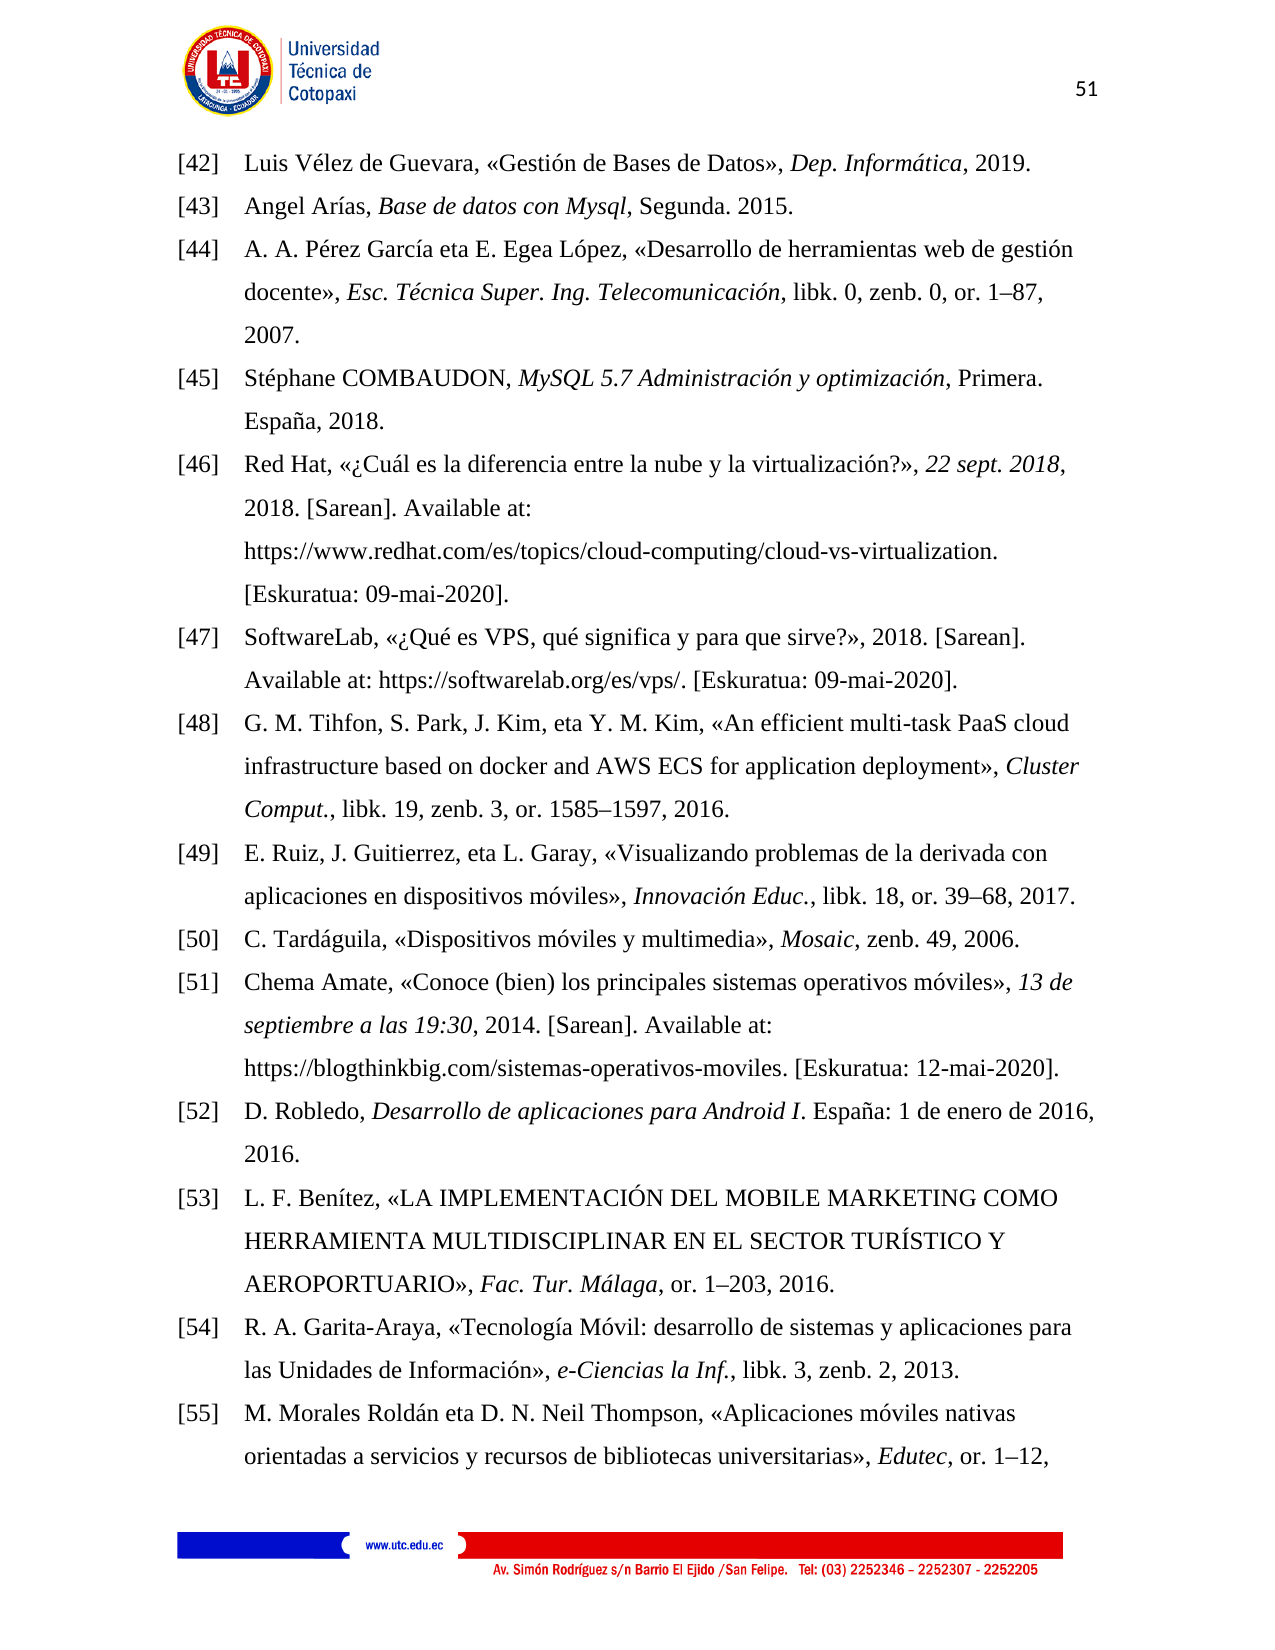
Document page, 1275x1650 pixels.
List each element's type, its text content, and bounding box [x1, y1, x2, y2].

picture [177, 22, 387, 122]
text [48] G. M. Tihfon, S. Park, J. Kim, eta Y. M. Kim, «An efficient multi-task PaaS cloud infrastructure based on docker and AWS ECS for application deployment», Cluster Comput., libk. 19, zenb. 3, or. 1585–1597, 2016. [177, 708, 1098, 823]
text [50] C. Tardáguila, «Dispositivos móviles y multimedia», Mosaic, zenb. 49, 2006. [177, 924, 1098, 953]
text [43] Angel Arías, Base de datos con Mysql, Segunda. 2015. [177, 191, 1098, 219]
text [51] Chema Amate, «Conoce (bien) los principales sistemas operativos móviles», 13 de septiembre a las 19:30, 2014. [Sarean]. Available at: https://blogthinkbig.com/sistemas-operativos-moviles. [Eskuratua: 12-mai-2020]. [177, 967, 1098, 1082]
text [53] L. F. Benítez, «LA IMPLEMENTACIÓN DEL MOBILE MARKETING COMO HERRAMIENTA MULTIDISCIPLINAR EN EL SECTOR TURÍSTICO Y AEROPORTUARIO», Fac. Tur. Málaga, or. 1–203, 2016. [177, 1183, 1098, 1298]
text [42] Luis Vélez de Guevara, «Gestión de Bases de Datos», Dep. Informática, 2019. [177, 148, 1098, 176]
text [47] SoftwareLab, «¿Qué es VPS, qué significa y para que sirve?», 2018. [Sarean]. Available at: https://softwarelab.org/es/vps/. [Eskuratua: 09-mai-2020]. [177, 622, 1098, 694]
picture [177, 1532, 1063, 1577]
text [54] R. A. Garita-Araya, «Tecnología Móvil: desarrollo de sistemas y aplicaciones para las Unidades de Información», e-Ciencias la Inf., libk. 3, zenb. 2, 2013. [177, 1312, 1098, 1384]
text [52] D. Robledo, Desarrollo de aplicaciones para Android I. España: 1 de enero de 2016, 2016. [177, 1096, 1098, 1168]
text [49] E. Ruiz, J. Guitierrez, eta L. Garay, «Visualizando problemas de la derivada con aplicaciones en dispositivos móviles», Innovación Educ., libk. 18, or. 39–68, 2017. [177, 838, 1098, 909]
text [177, 1398, 1098, 1470]
text [44] A. A. Pérez García eta E. Egea López, «Desarrollo de herramientas web de gestión docente», Esc. Técnica Super. Ing. Telecomunicación, libk. 0, zenb. 0, or. 1–87, 2007. [177, 234, 1098, 349]
text [45] Stéphane COMBAUDON, MySQL 5.7 Administración y optimización, Primera. España, 2018. [177, 363, 1098, 435]
text [46] Red Hat, «¿Cuál es la diferencia entre la nube y la virtualización?», 22 sept. 2018, 2018. [Sarean]. Available at: https://www.redhat.com/es/topics/cloud-computing/cloud-vs-virtualization. [Eskuratua: 09-mai-2020]. [177, 449, 1098, 608]
